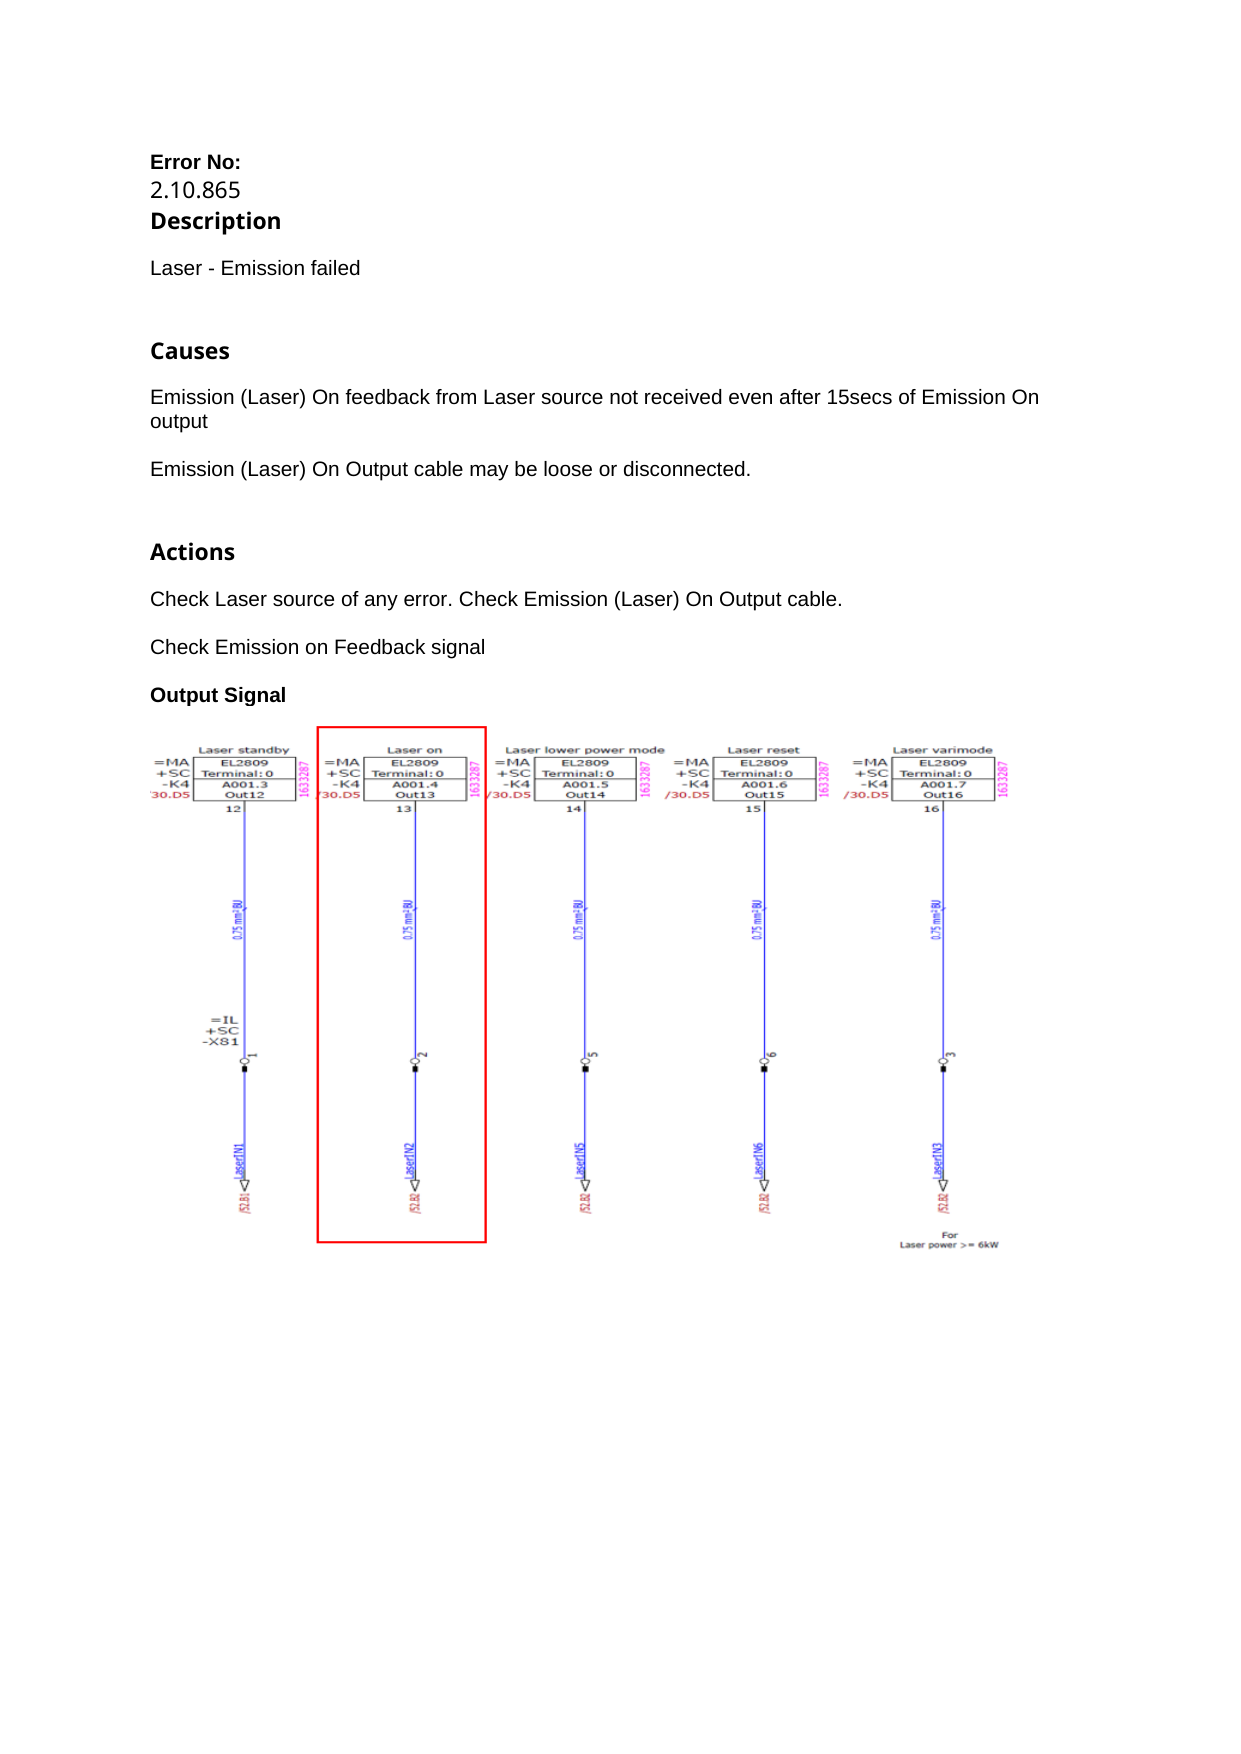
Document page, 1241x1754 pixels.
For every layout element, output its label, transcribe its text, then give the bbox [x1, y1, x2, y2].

picture [150, 706, 1017, 1273]
text Description [150, 205, 1090, 236]
text Check Laser source of any error. Check Emission (Laser) On Output cable. [150, 587, 1090, 611]
text Causes [150, 335, 1090, 366]
text Laser - Emission failed [150, 256, 1090, 279]
text Emission (Laser) On feedback from Laser source not received even after 15secs of Emission On output [150, 385, 1090, 433]
text Emission (Laser) On Output cable may be loose or disconnected. [150, 457, 1090, 481]
text 2.10.865 [150, 174, 1090, 205]
text Actions [150, 536, 1090, 567]
text Check Emission on Feedback signal [150, 634, 1090, 658]
text Error No: [150, 150, 1090, 174]
text Output Signal [150, 682, 1090, 706]
